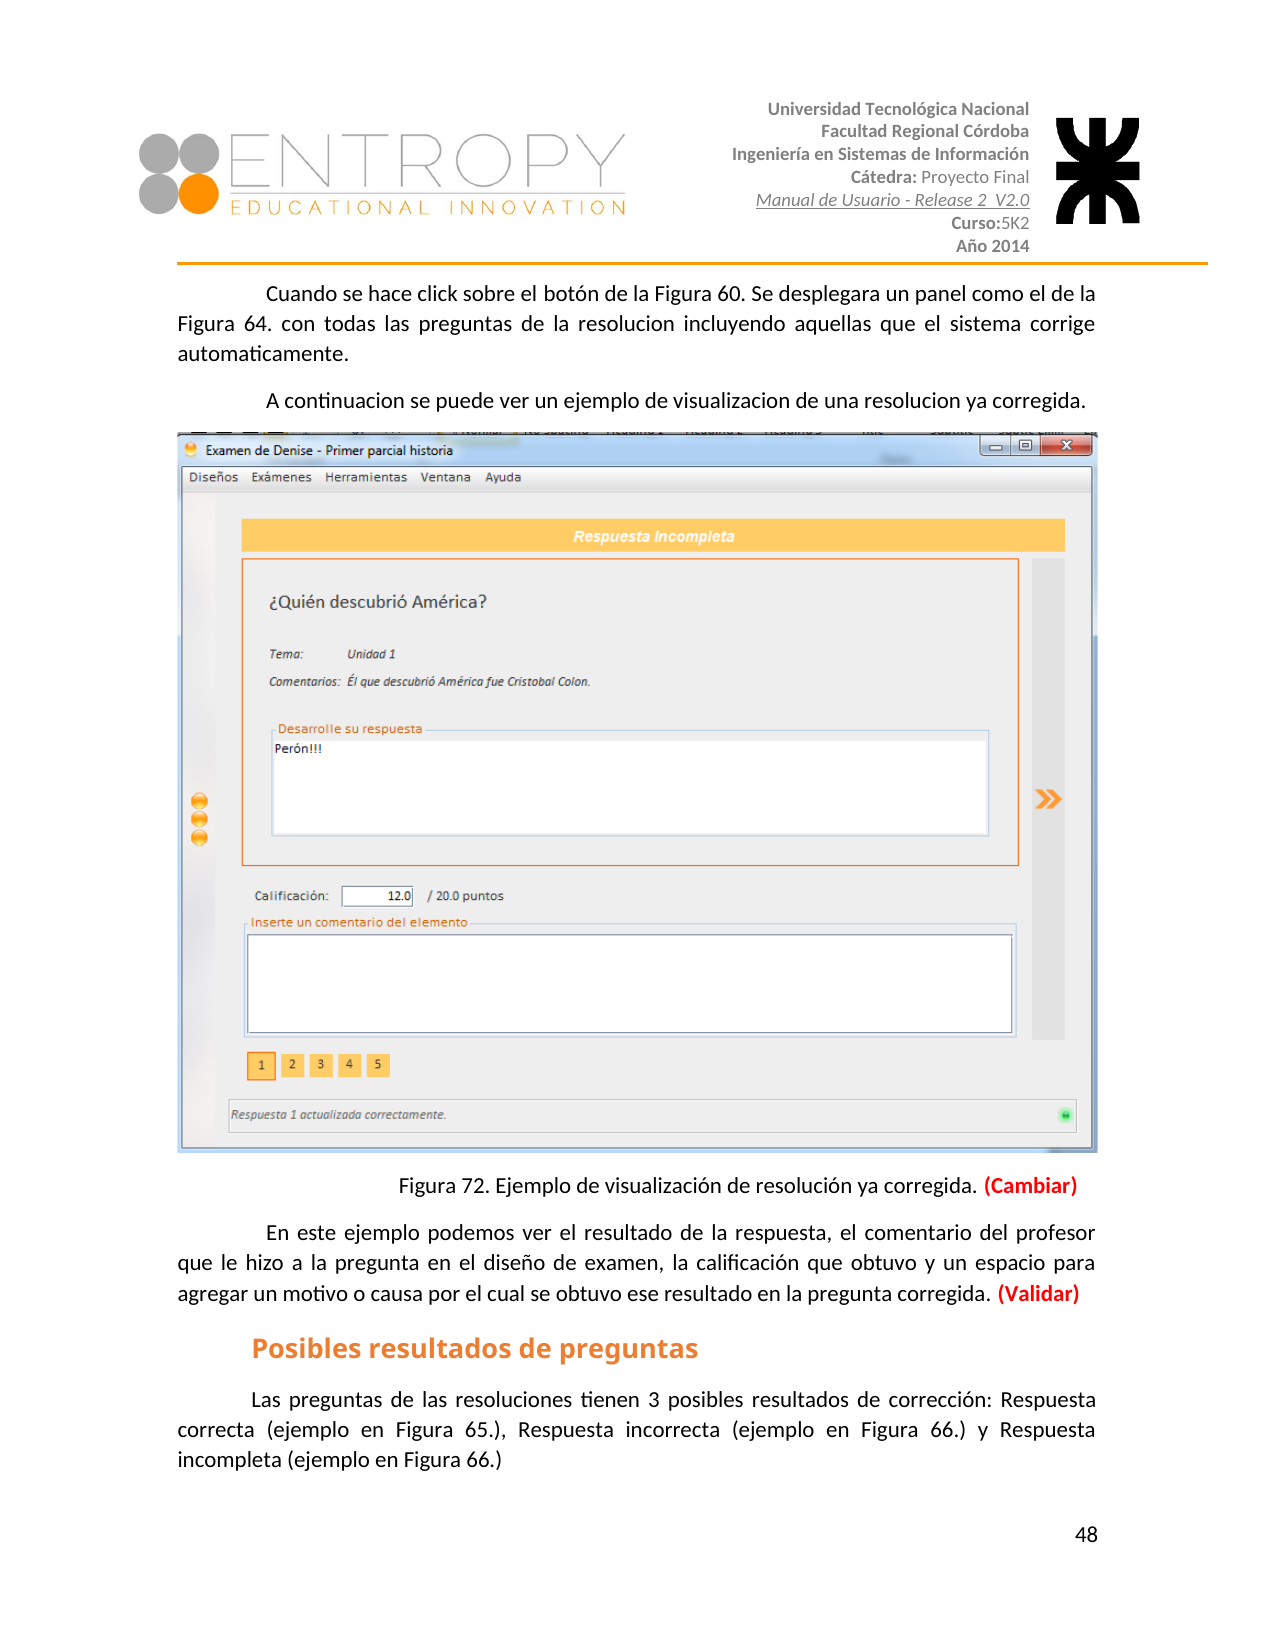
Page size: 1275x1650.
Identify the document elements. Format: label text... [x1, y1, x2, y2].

picture [177, 432, 1098, 1153]
subtitle Posibles resultados de preguntas [177, 1330, 1098, 1367]
text A continuacion se puede ver un ejemplo de visualizacion de una resolucion ya corregida. [177, 386, 1098, 414]
text Cuando se hace click sobre el botón de la Figura 60. Se desplegara un panel como el de la Figura 64. con todas las preguntas de la resolucion incluyendo aquellas que el sistema corrige automaticamente. [177, 279, 1098, 367]
text Las preguntas de las resoluciones tienen 3 posibles resultados de corrección: Respuesta correcta (ejemplo en Figura 65.), Respuesta incorrecta (ejemplo en Figura 66.) y Respuesta incompleta (ejemplo en Figura 66.) [177, 1385, 1098, 1473]
picture [122, 119, 643, 229]
text Figura 72. Ejemplo de visualización de resolución ya corregida. (Cambiar) [177, 1171, 1098, 1199]
text En este ejemplo podemos ver el resultado de la respuesta, el comentario del profesor que le hizo a la pregunta en el diseño de examen, la calificación que obtuvo y un espacio para agregar un motivo o causa por el cual se obtuvo ese resultado en la pregunta corregida. (Validar) [177, 1218, 1098, 1307]
